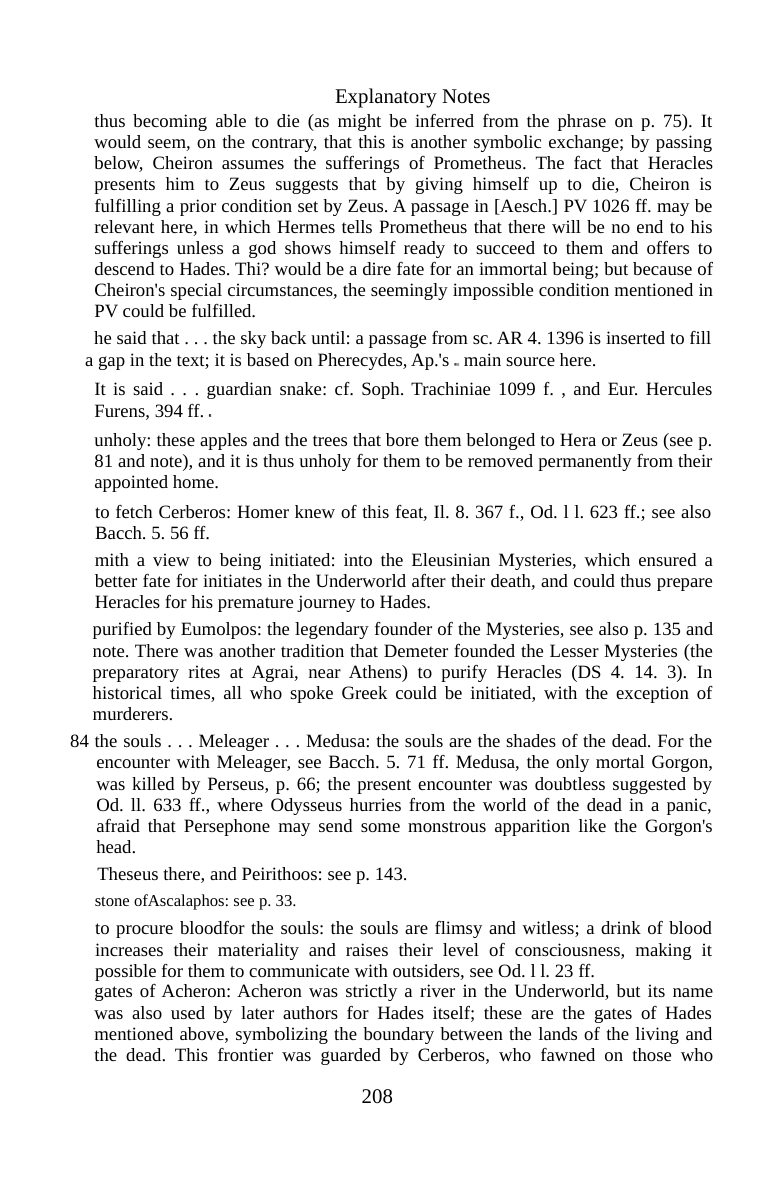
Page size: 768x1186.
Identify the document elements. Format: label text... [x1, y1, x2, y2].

text 84 the souls . . . Meleager . . . Medusa: the souls are the shades of the dead. For the encounter with Meleager, see Bacch. 5. 71 ff. Medusa, the only mortal Gorgon, was killed by Perseus, p. 66; the present encounter was doubtless suggested by Od. ll. 633 ff., where Odysseus hurries from the world of the dead in a panic, afraid that Persephone may send some monstrous apparition like the Gorgon's head. [70, 731, 714, 858]
text he said that . . . the sky back until: a passage from sc. AR 4. 1396 is inserted to fill a gap in the text; it is based on Pherecydes, Ap.'s main source here. [85, 328, 714, 370]
text purified by Eumolpos: the legendary founder of the Mysteries, see also p. 135 and note. There was another tradition that Demeter founded the Lesser Mysteries (the preparatory rites at Agrai, near Athens) to purify Heracles (DS 4. 14. 3). In historical times, all who spoke Greek could be initiated, with the exception of murderers. [92, 619, 714, 725]
text stone ofAscalaphos: see p. 33. [94, 891, 714, 910]
text to procure bloodfor the souls: the souls are flimsy and witless; a drink of blood increases their materiality and raises their level of consciousness, making it possible for them to communicate with outsiders, see Od. l l. 23 ff. [95, 918, 714, 981]
text It is said . . . guardian snake: cf. Soph. Trachiniae 1099 f. , and Eur. Hercules Furens, 394 ff. [94, 379, 714, 421]
text unholy: these apples and the trees that bore them belonged to Hera or Zeus (see p. 81 and note), and it is thus unholy for them to be removed permanently from their appointed home. [94, 429, 714, 493]
text to fetch Cerberos: Homer knew of this feat, Il. 8. 367 f., Od. l l. 623 ff.; see also Bacch. 5. 56 ff. [95, 501, 714, 543]
text Theseus there, and Peirithoos: see p. 143. [97, 864, 714, 885]
text mith a view to being initiated: into the Eleusinian Mysteries, which ensured a better fate for initiates in the Underworld after their death, and could thus prepare Heracles for his premature journey to Hades. [94, 549, 714, 613]
